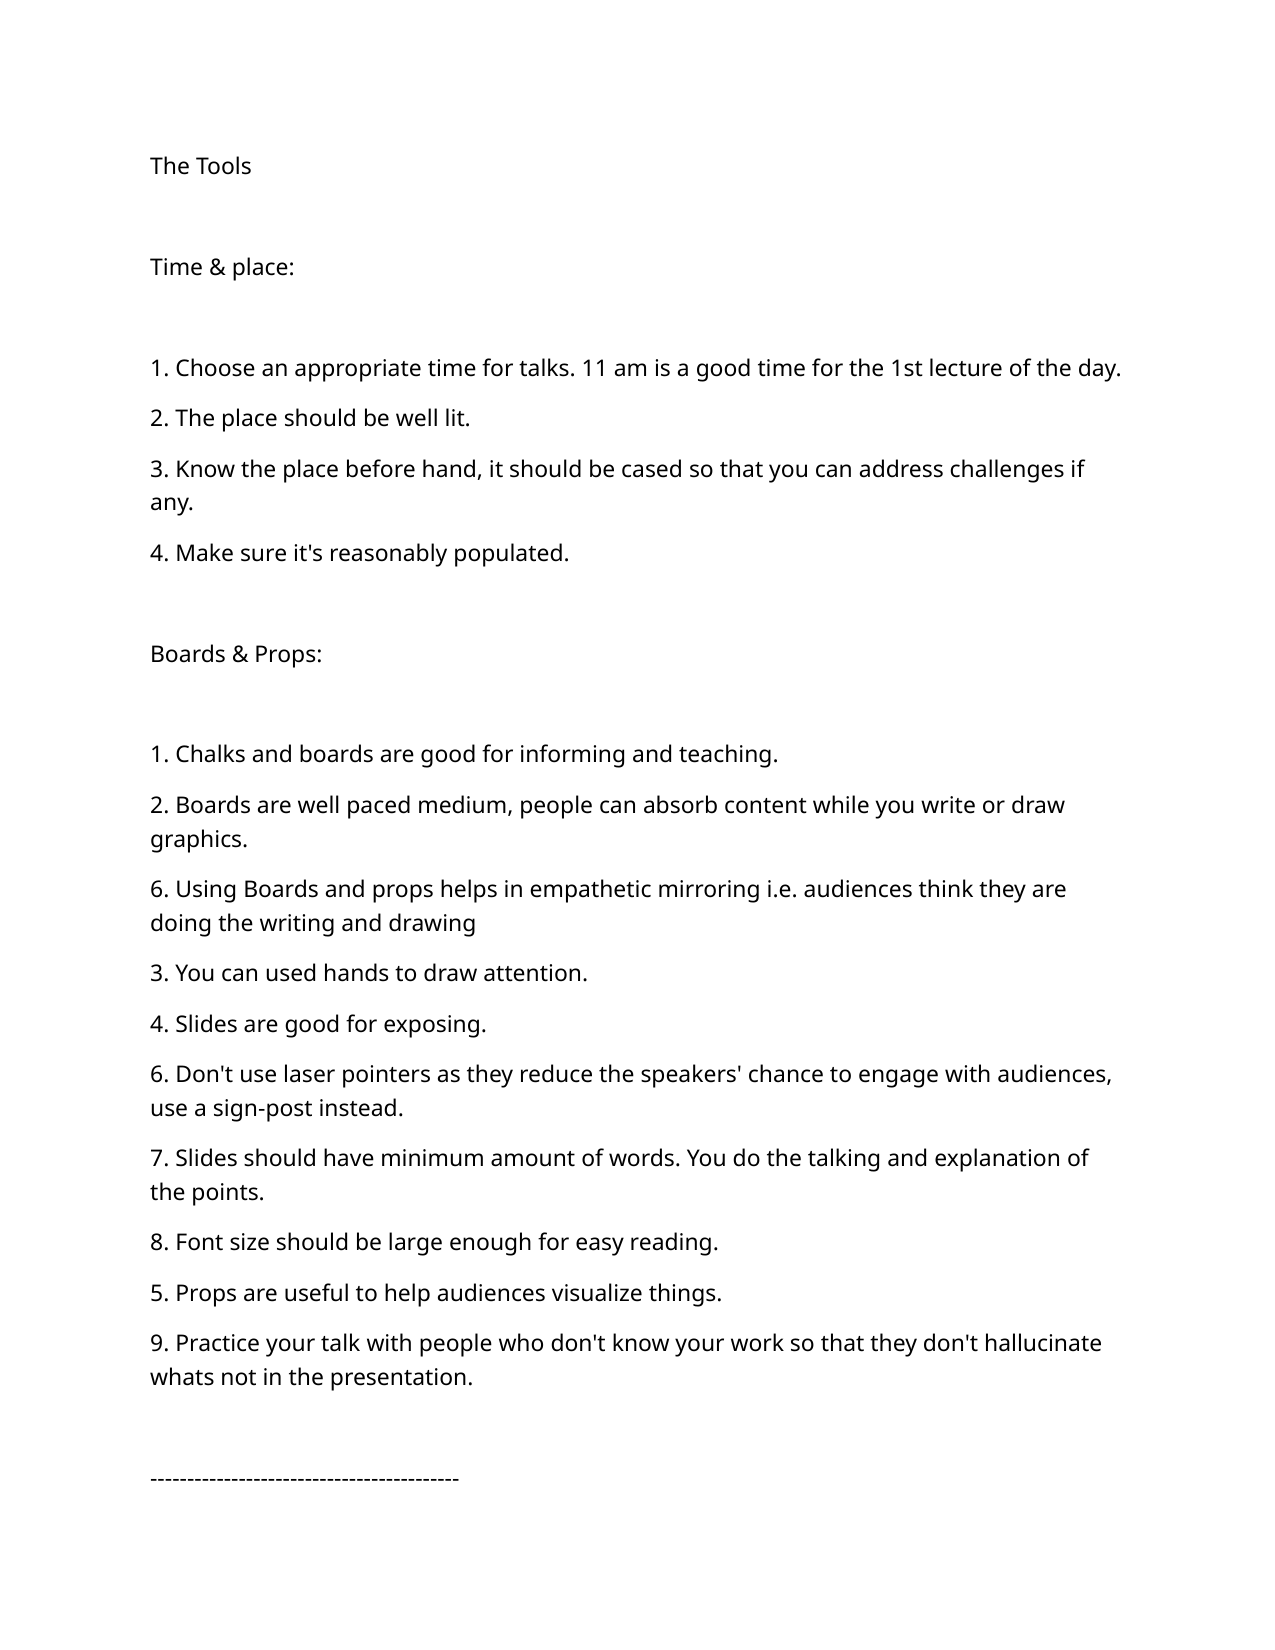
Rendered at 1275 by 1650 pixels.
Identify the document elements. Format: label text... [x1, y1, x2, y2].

text 6. Using Boards and props helps in empathetic mirroring i.e. audiences think they are doing the writing and drawing [150, 873, 1125, 938]
text 1. Choose an appropriate time for talks. 11 am is a good time for the 1st lecture of the day. [150, 352, 1125, 383]
text Time & place: [150, 251, 1125, 282]
text 9. Practice your talk with people who don't know your work so that they don't hallucinate whats not in the presentation. [150, 1327, 1125, 1392]
text 2. Boards are well paced medium, people can absorb content while you write or draw graphics. [150, 789, 1125, 854]
text 4. Make sure it's reasonably populated. [150, 537, 1125, 568]
text The Tools [150, 150, 1125, 181]
text 3. Know the place before hand, it should be cased so that you can address challenges if any. [150, 452, 1125, 517]
text 6. Don't use laser pointers as they reduce the speakers' chance to engage with audiences, use a sign-post instead. [150, 1058, 1125, 1123]
text 7. Slides should have minimum amount of words. You do the talking and explanation of the points. [150, 1142, 1125, 1207]
text 8. Font size should be large enough for easy reading. [150, 1226, 1125, 1257]
text Boards & Props: [150, 637, 1125, 669]
text 1. Chalks and boards are good for informing and teaching. [150, 738, 1125, 769]
text 3. You can used hands to draw attention. [150, 957, 1125, 988]
text ------------------------------------------ [150, 1462, 1125, 1493]
text 5. Props are useful to help audiences visualize things. [150, 1277, 1125, 1308]
text 2. The place should be well lit. [150, 402, 1125, 433]
text 4. Slides are good for exposing. [150, 1007, 1125, 1039]
